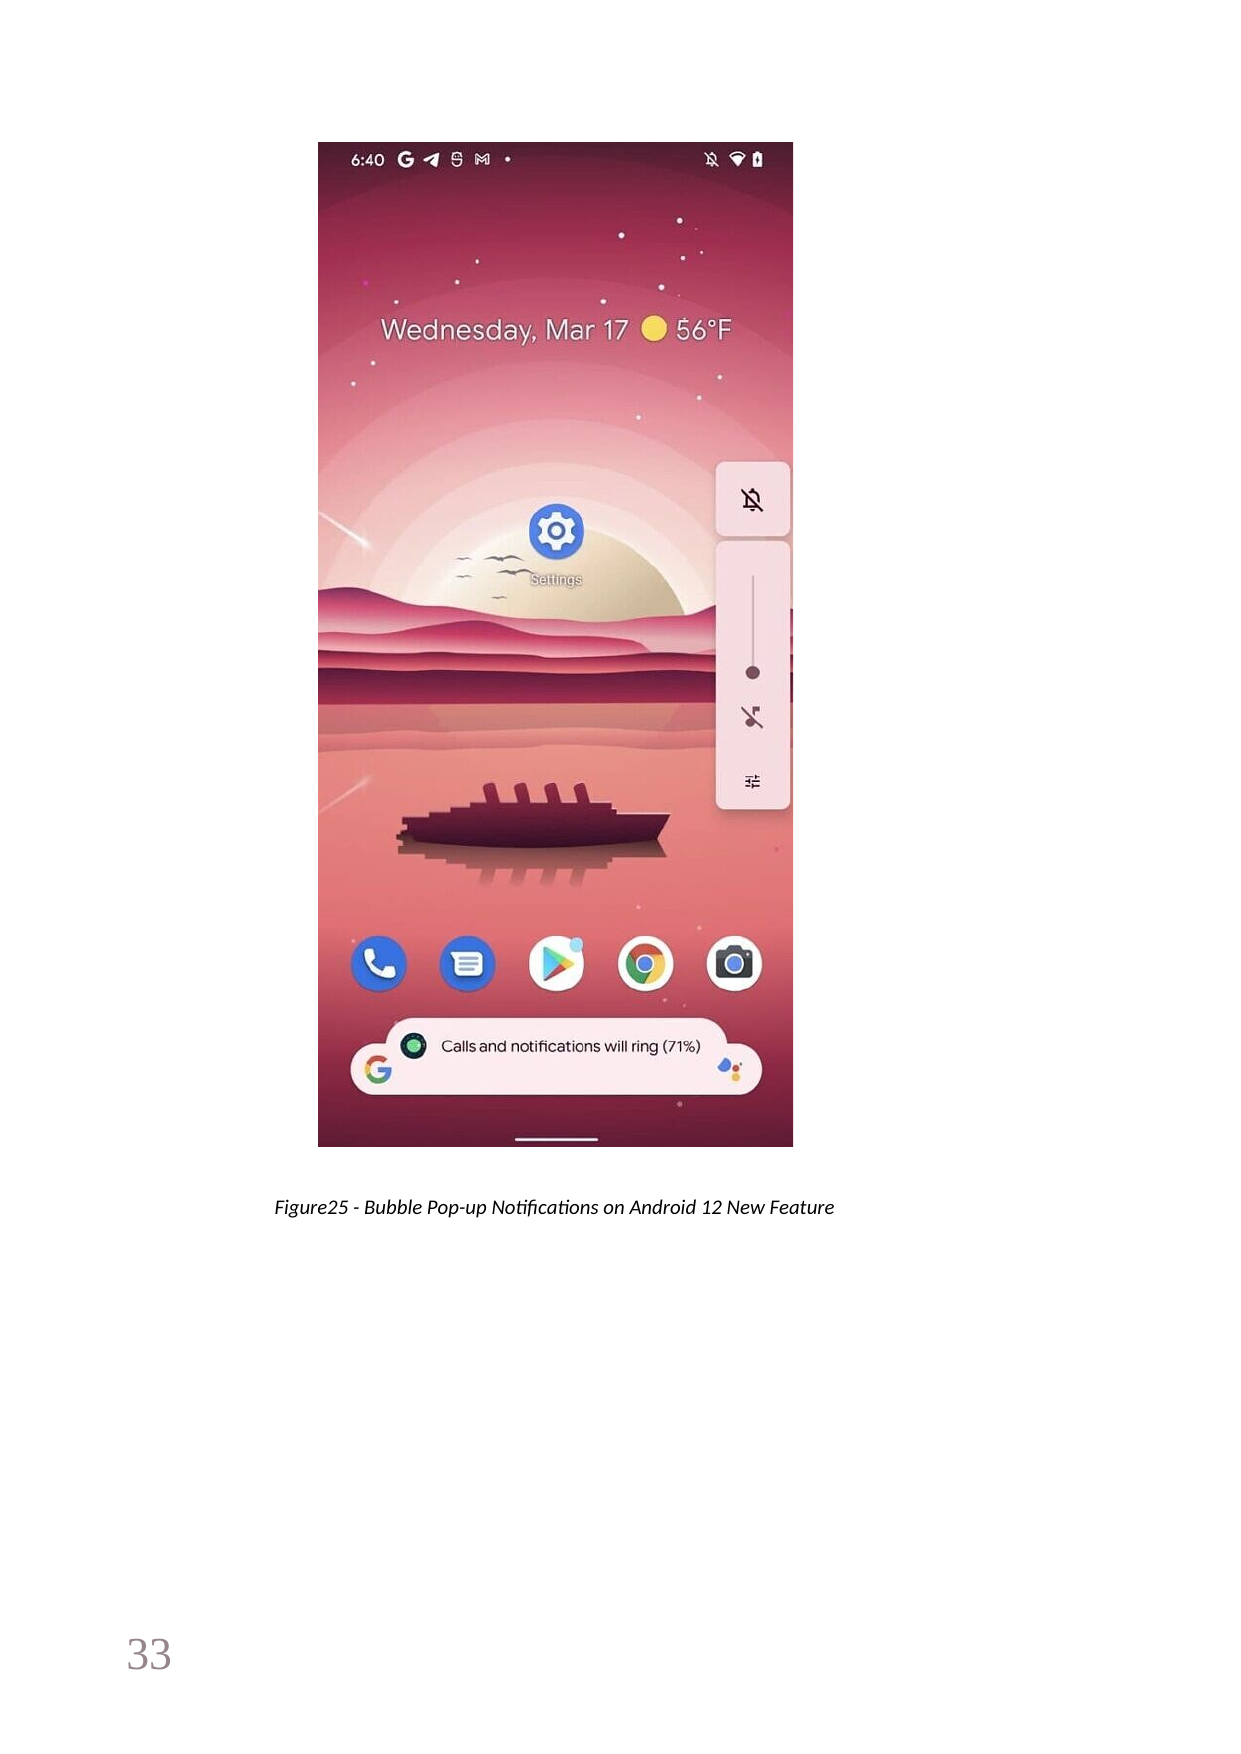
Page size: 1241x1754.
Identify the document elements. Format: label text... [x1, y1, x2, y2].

text Figure25 - Bubble Pop-up Notifications on Android 12 New Feature [126, 1194, 985, 1220]
picture [318, 142, 794, 1147]
